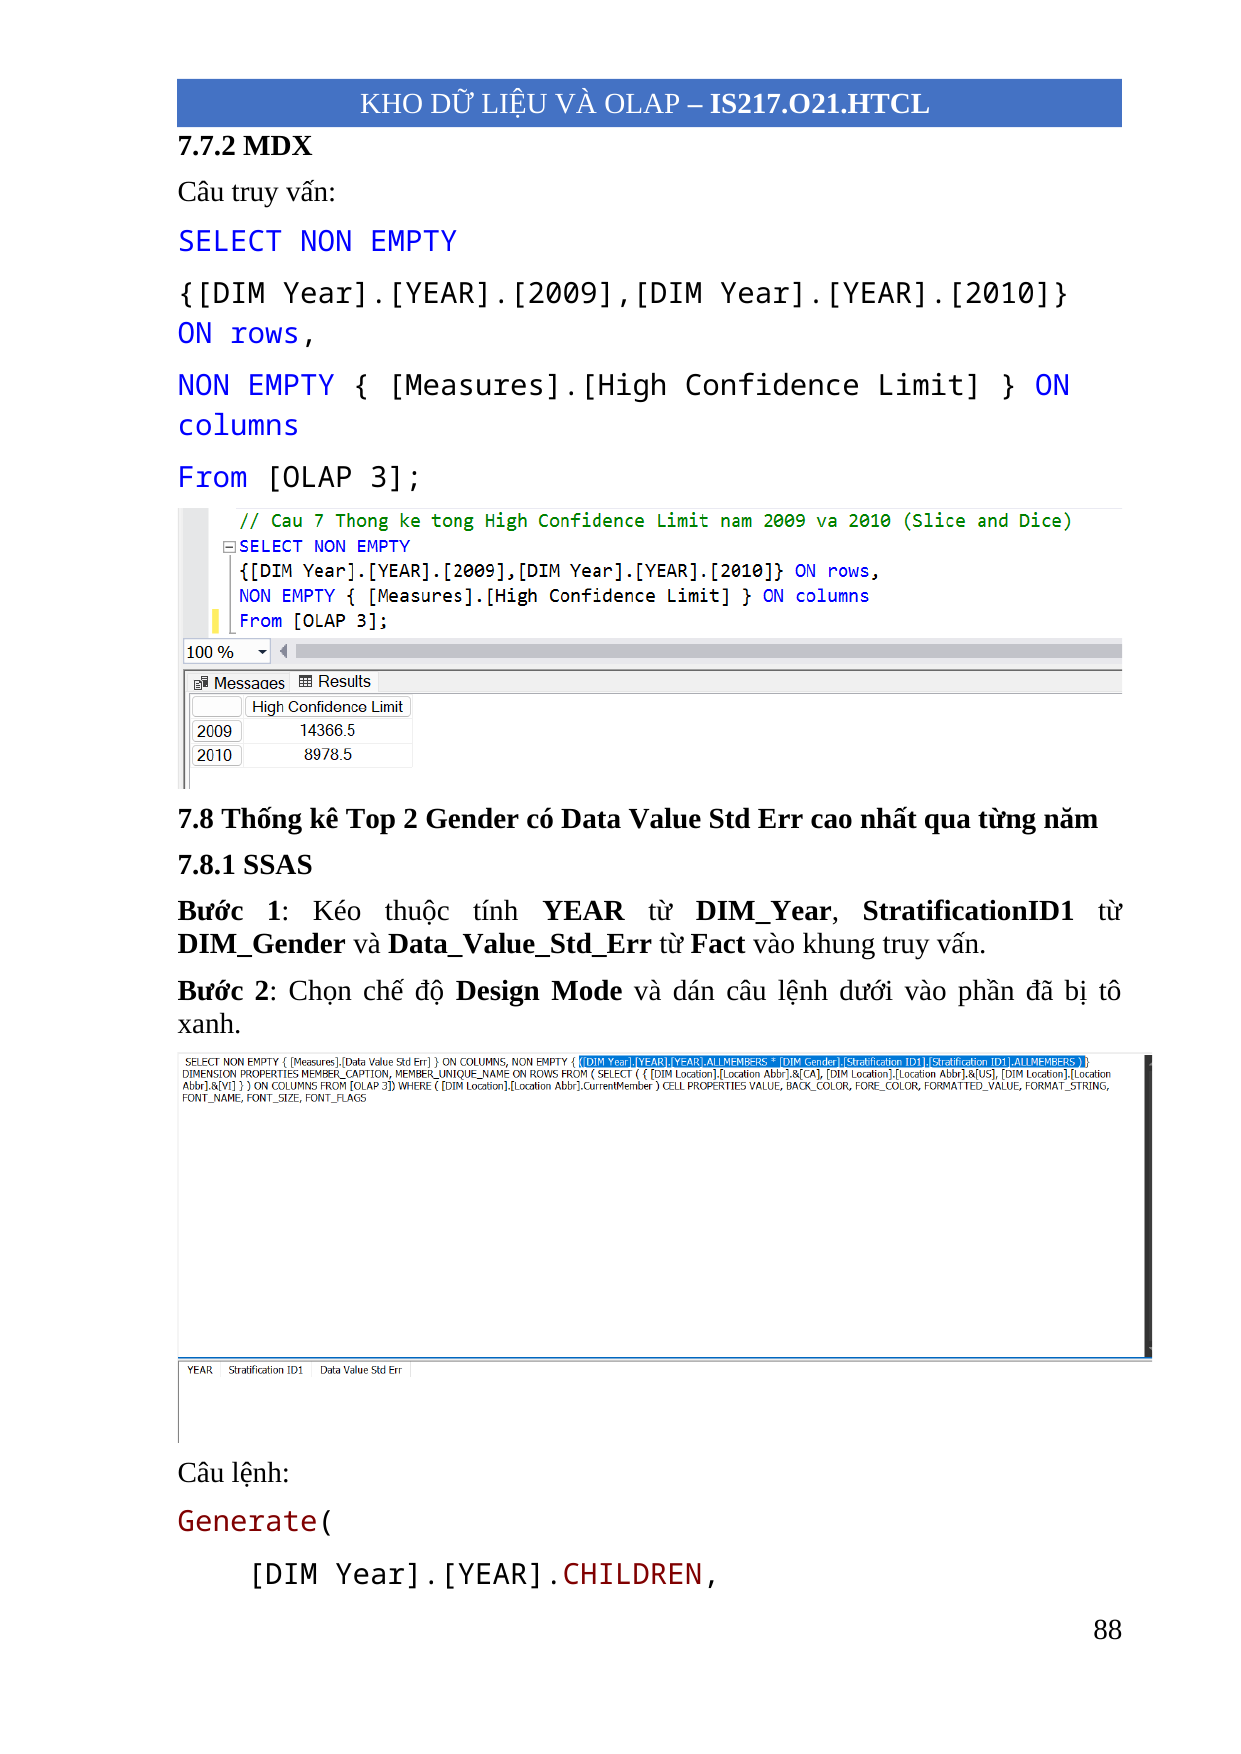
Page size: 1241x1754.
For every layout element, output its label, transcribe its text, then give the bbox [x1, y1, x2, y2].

text Bước 2: Chọn chế độ Design Mode và dán câu lệnh dưới vào phần đã bị tô xanh. [177, 973, 1122, 1040]
text Câu lệnh: [177, 1455, 1122, 1488]
subtitle 7.8.1 SSAS [177, 847, 1122, 881]
subtitle 7.8 Thống kê Top 2 Gender có Data Value Std Err cao nhất qua từng năm [177, 801, 1122, 834]
picture [177, 508, 1123, 789]
text SELECT NON EMPTY [177, 221, 1122, 260]
picture [177, 1052, 1153, 1443]
text [DIM Year].[YEAR].CHILDREN, [177, 1553, 1122, 1593]
text From [OLAP 3]; [177, 457, 1122, 496]
text NON EMPTY { [Measures].[High Confidence Limit] } ON columns [177, 365, 1122, 444]
subtitle 7.7.2 MDX [177, 128, 1122, 162]
text Bước 1: Kéo thuộc tính YEAR từ DIM_Year, StratificationID1 từ DIM_Gender và Data_Value_Std_Err từ Fact vào khung truy vấn. [177, 893, 1122, 960]
text {[DIM Year].[YEAR].[2009],[DIM Year].[YEAR].[2010]} ON rows, [177, 273, 1122, 352]
text Câu truy vấn: [177, 174, 1122, 208]
text Generate( [177, 1501, 1122, 1540]
